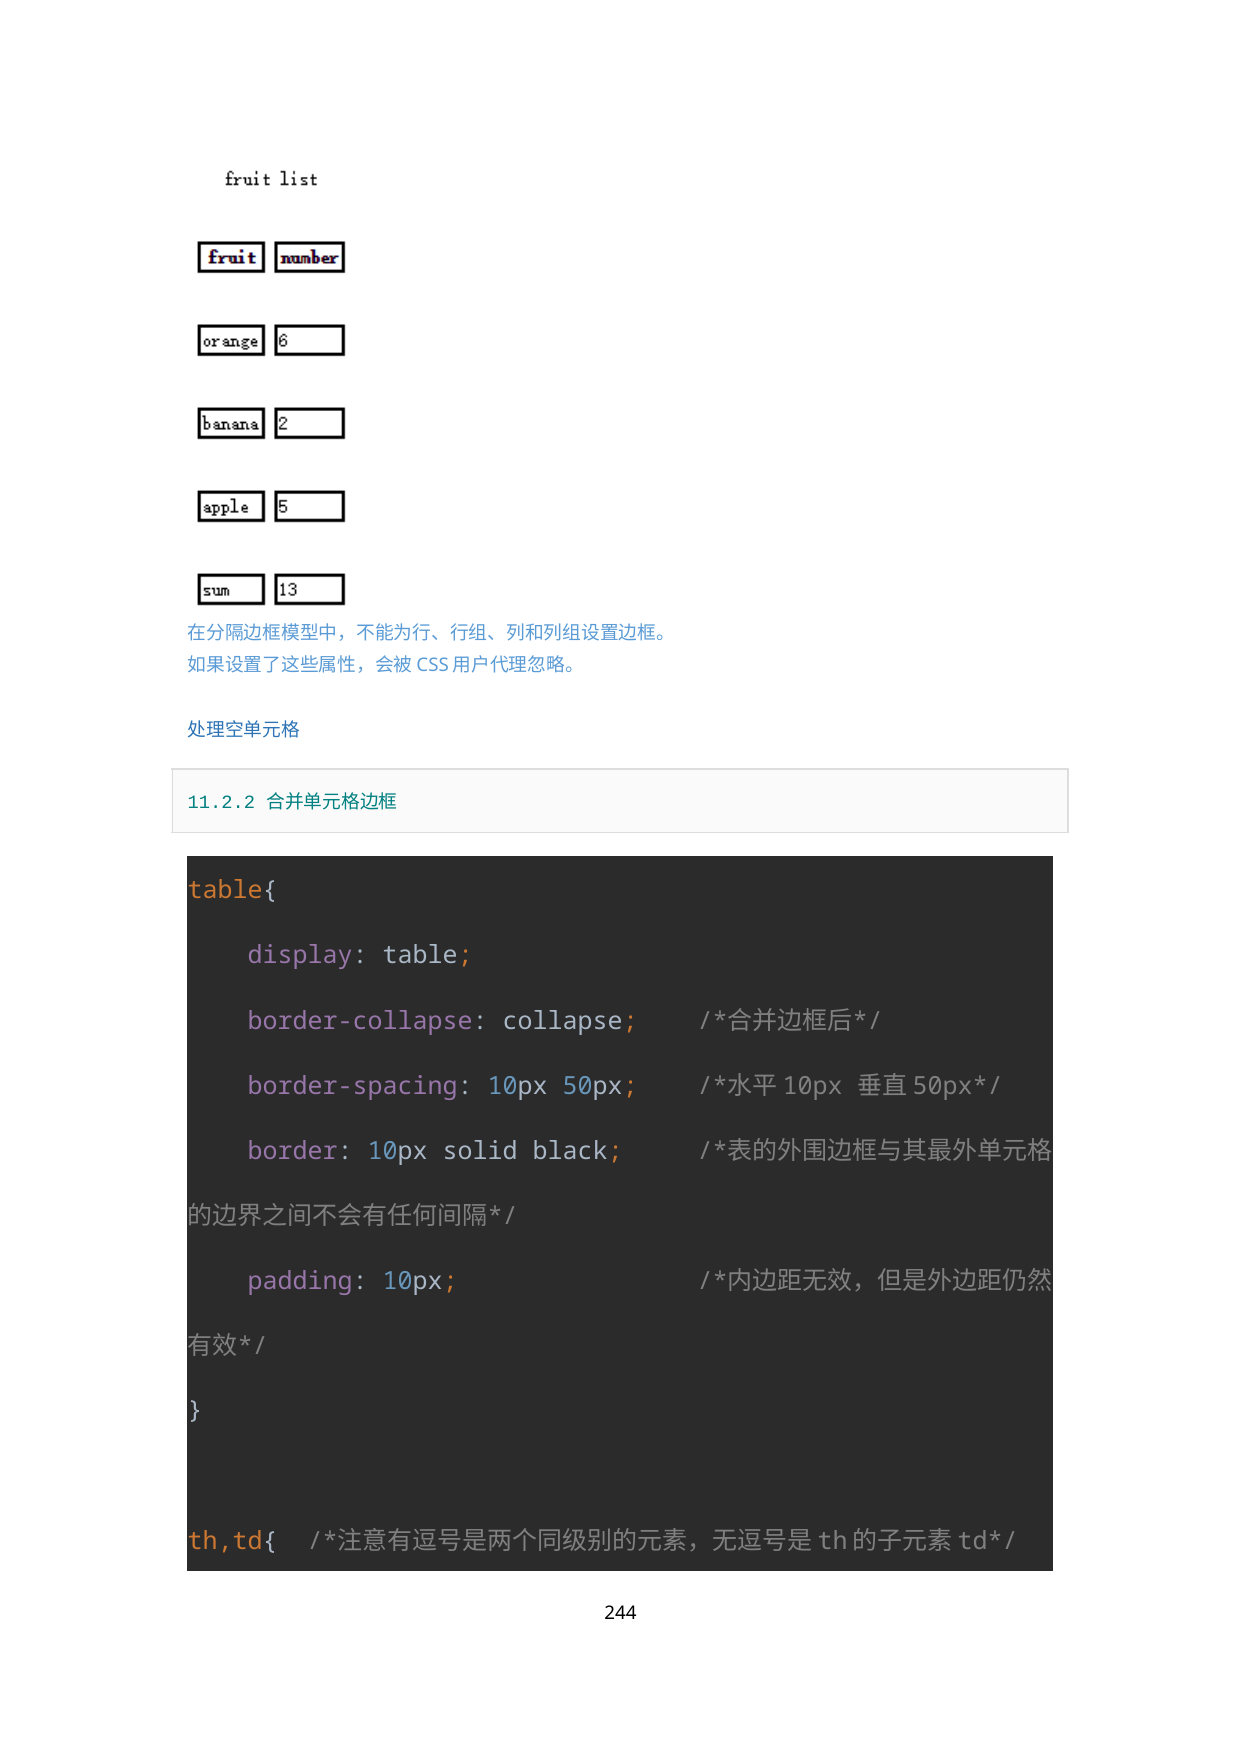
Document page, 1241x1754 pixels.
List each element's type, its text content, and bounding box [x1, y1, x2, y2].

picture [187, 165, 364, 610]
text 如果设置了这些属性，会被CSS用户代理忽略。 [187, 647, 1053, 680]
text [187, 856, 1053, 1571]
subtitle 11.2.2 合并单元格边框 [173, 770, 1067, 832]
text 在分隔边框模型中，不能为行、行组、列和列组设置边框。 [187, 615, 1053, 647]
text 处理空单元格 [187, 712, 1053, 745]
